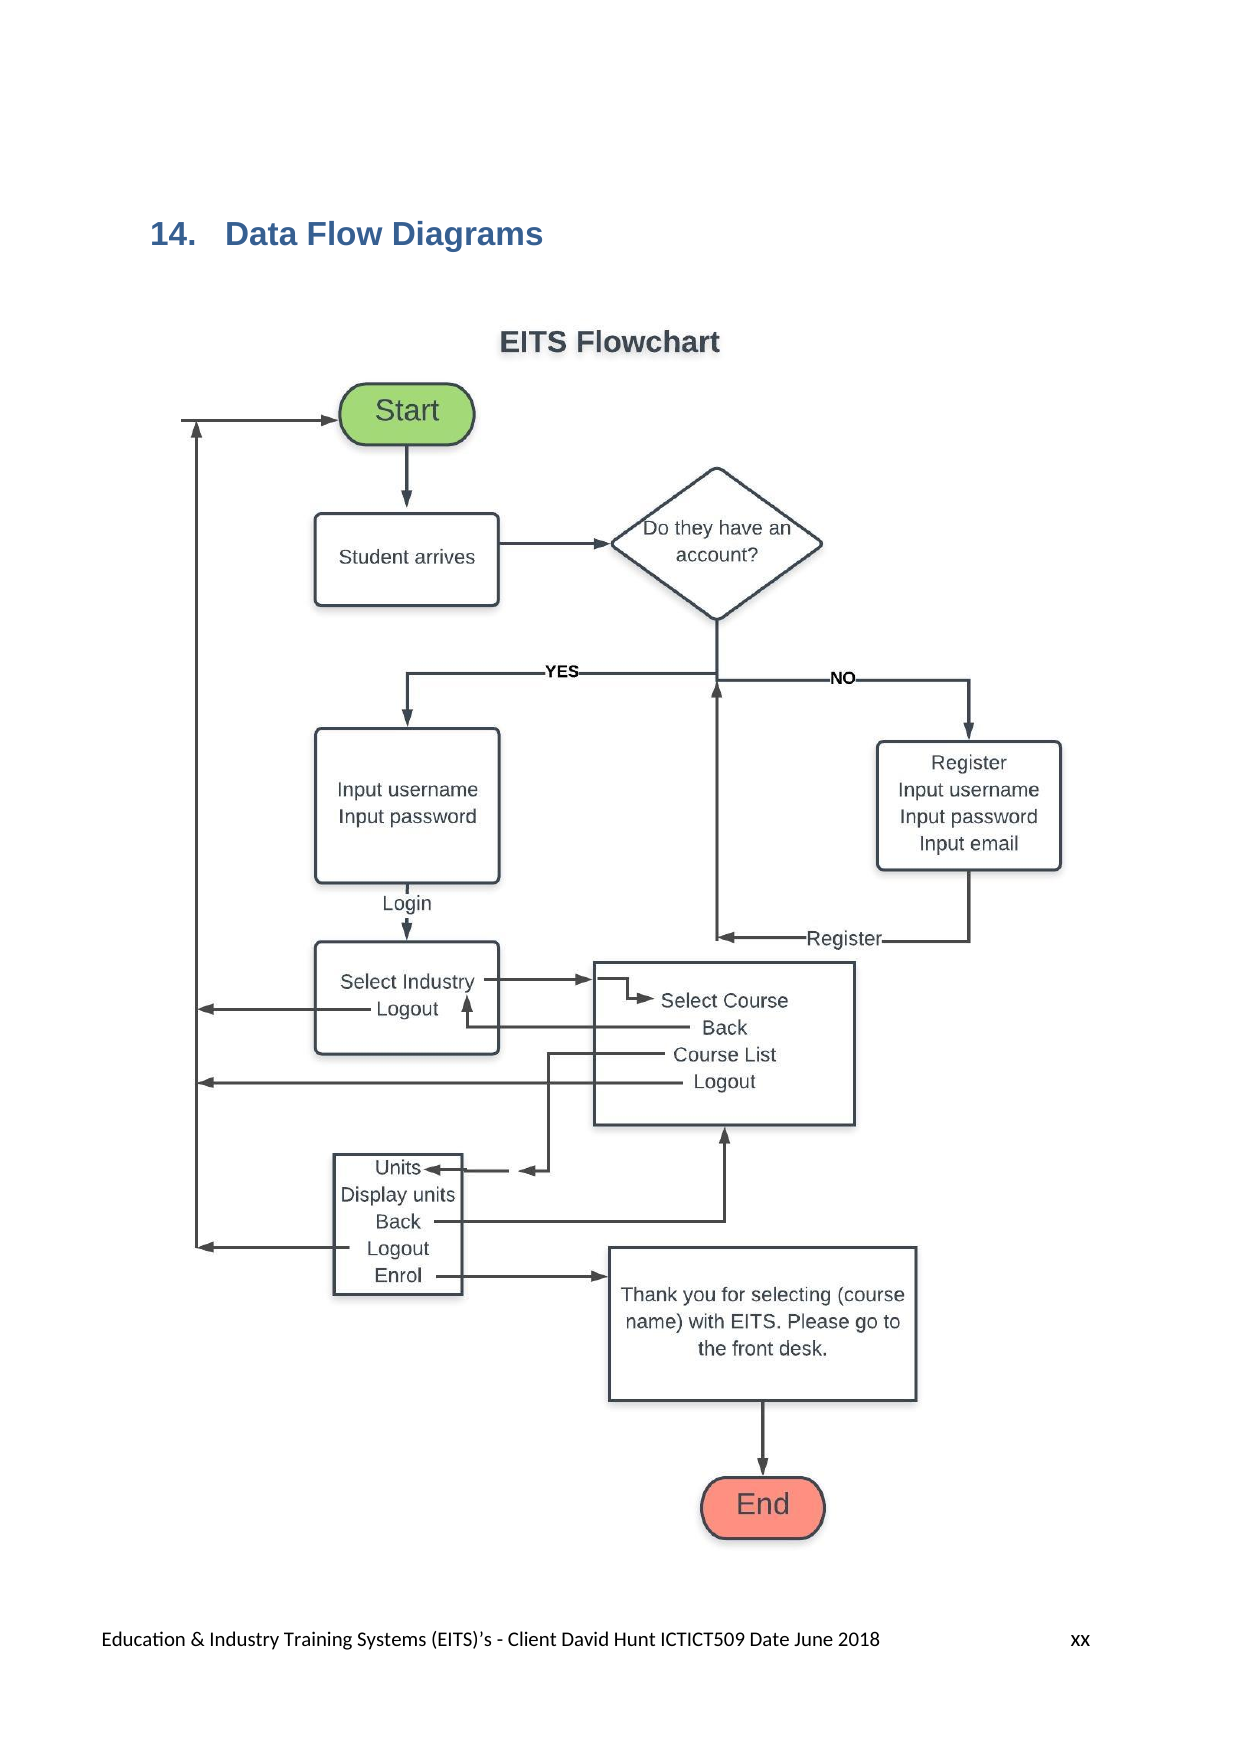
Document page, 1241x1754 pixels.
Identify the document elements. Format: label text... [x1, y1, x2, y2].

picture [150, 282, 1091, 1569]
subtitle 14. Data Flow Diagrams [150, 213, 1090, 252]
